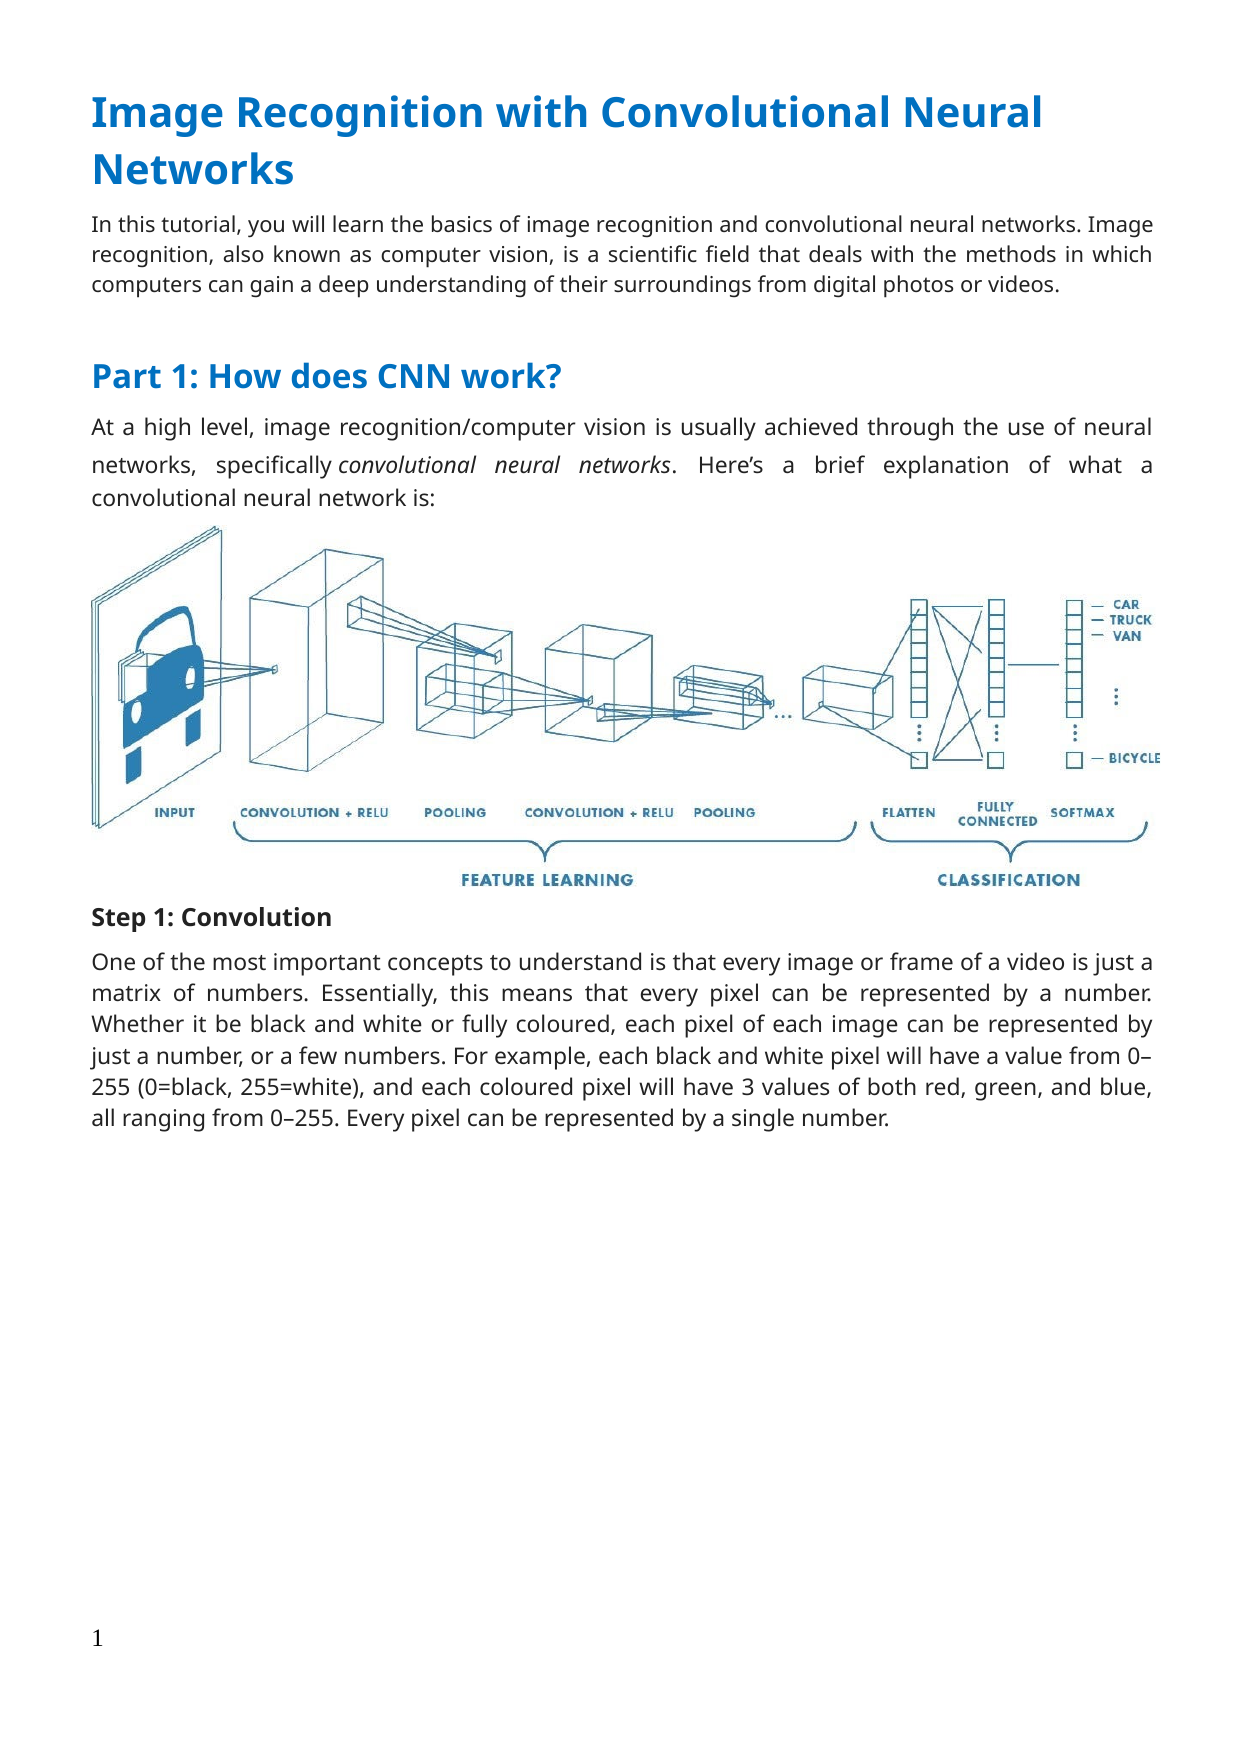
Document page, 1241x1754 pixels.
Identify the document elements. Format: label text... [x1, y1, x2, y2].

text Step 1: Convolution [91, 899, 1154, 933]
text One of the most important concepts to understand is that every image or frame of a video is just a matrix of numbers. Essentially, this means that every pixel can be represented by a number. Whether it be black and white or fully coloured, each pixel of each image can be represented by just a number, or a few numbers. For example, each black and white pixel will have a value from 0–255 (0=black, 255=white), and each coloured pixel will have 3 values of both red, green, and blue, all ranging from 0–255. Every pixel can be represented by a single number. [91, 946, 1154, 1133]
picture [91, 525, 1161, 887]
text Part 1: How does CNN work? [91, 353, 1154, 398]
text Image Recognition with Convolutional Neural Networks [91, 83, 1154, 196]
text At a high level, image recognition/computer vision is usually achieved through the use of neural networks, specifically convolutional neural networks. Here’s a brief explanation of what a convolutional neural network is: [91, 411, 1154, 513]
text In this tutorial, you will learn the basics of image recognition and convolutional neural networks. Image recognition, also known as computer vision, is a scientific field that deals with the methods in which computers can gain a deep understanding of their surroundings from digital photos or videos. [91, 209, 1154, 298]
